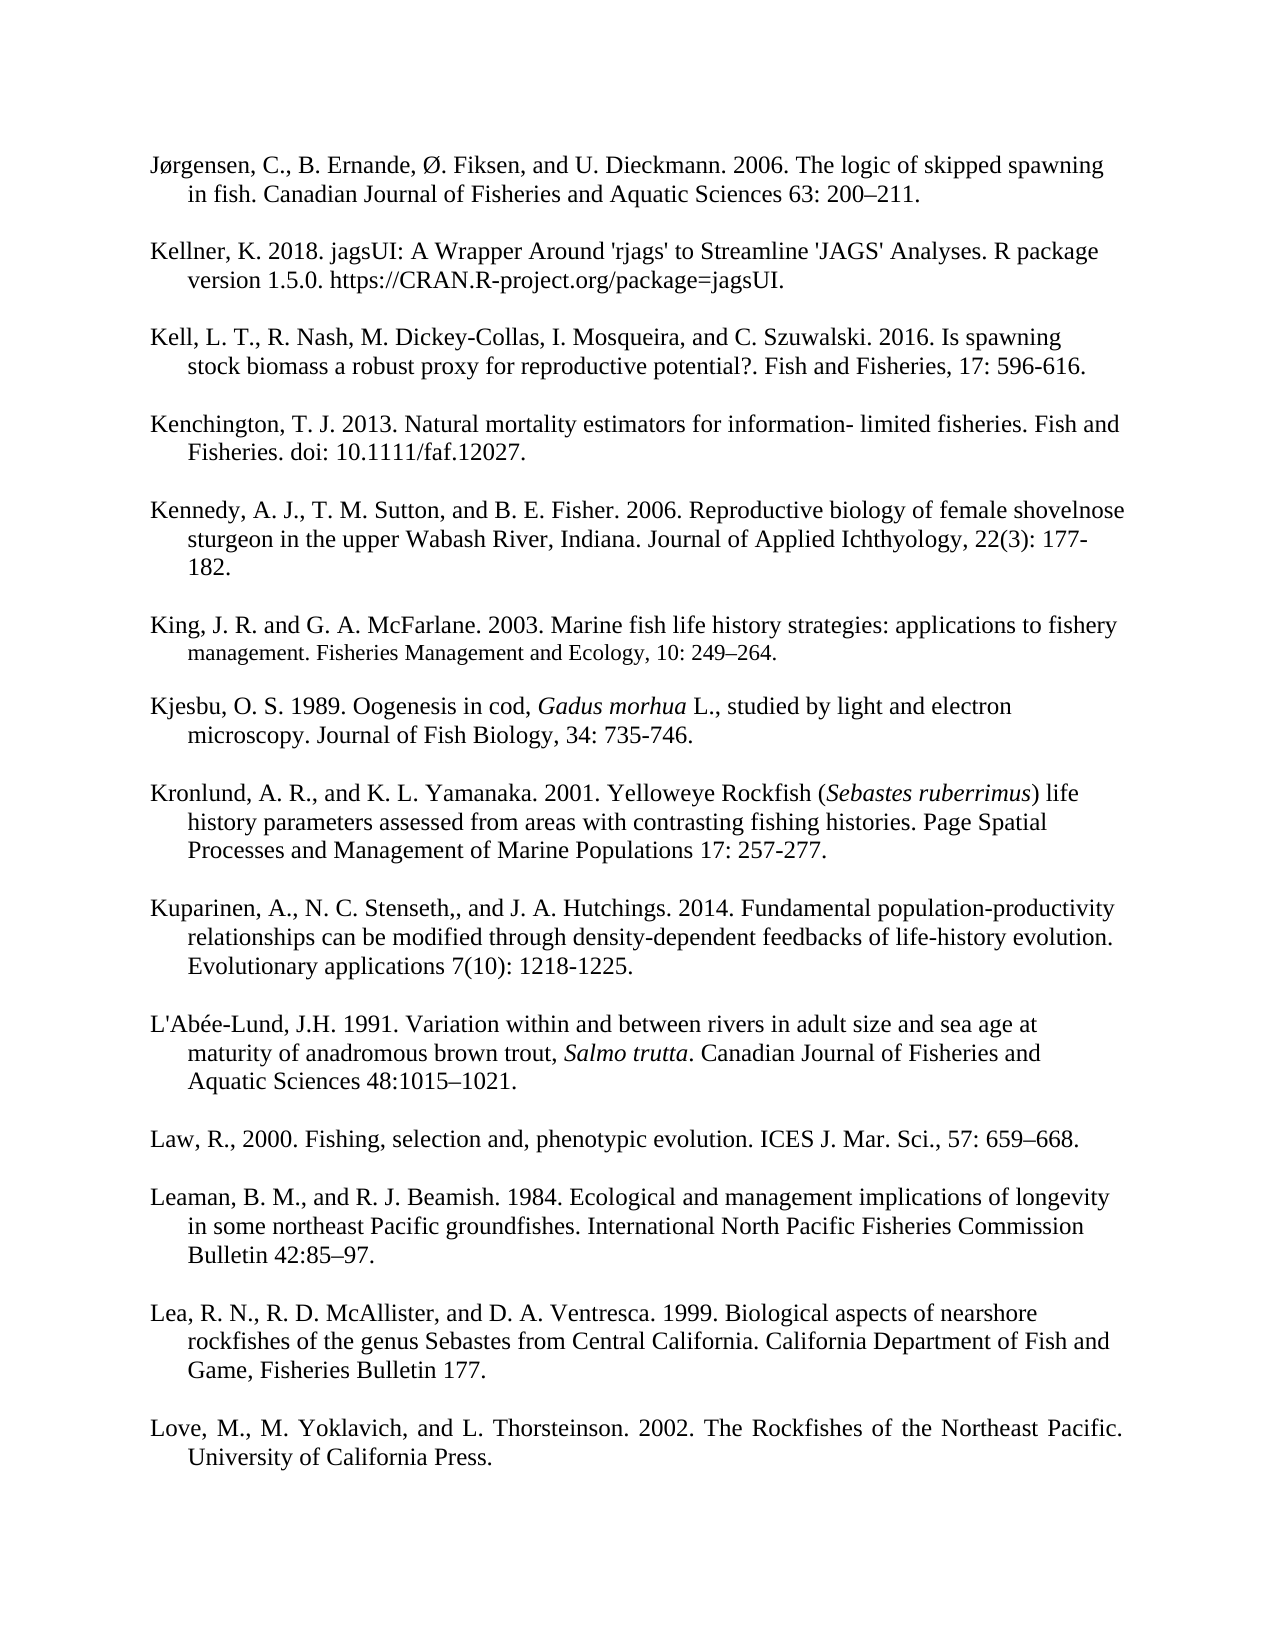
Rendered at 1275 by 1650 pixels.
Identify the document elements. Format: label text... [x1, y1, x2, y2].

text Kellner, K. 2018. jagsUI: A Wrapper Around 'rjags' to Streamline 'JAGS' Analyses. R package version 1.5.0. https://CRAN.R-project.org/package=jagsUI. [150, 236, 1125, 294]
text Kjesbu, O. S. 1989. Oogenesis in cod, Gadus morhua L., studied by light and electron microscopy. Journal of Fish Biology, 34: 735-746. [150, 691, 1125, 749]
text stock biomass a robust proxy for reproductive potential?. Fish and Fisheries, 17: 596-616. [150, 351, 1125, 380]
text management. Fisheries Management and Ecology, 10: 249–264. [150, 639, 1125, 665]
text King, J. R. and G. A. McFarlane. 2003. Marine fish life history strategies: applications to fishery [150, 610, 1125, 639]
text L'Abée‐Lund, J.H. 1991. Variation within and between rivers in adult size and sea age at maturity of anadromous brown trout, Salmo trutta. Canadian Journal of Fisheries and Aquatic Sciences 48:1015–1021. [150, 1009, 1125, 1095]
text Jørgensen, C., B. Ernande, Ø. Fiksen, and U. Dieckmann. 2006. The logic of skipped spawning in fish. Canadian Journal of Fisheries and Aquatic Sciences 63: 200–211. [150, 150, 1125, 207]
text Kronlund, A. R., and K. L. Yamanaka. 2001. Yelloweye Rockfish (Sebastes ruberrimus) life history parameters assessed from areas with contrasting fishing histories. Page Spatial Processes and Management of Marine Populations 17: 257-277. [150, 778, 1125, 864]
text Love, M., M. Yoklavich, and L. Thorsteinson. 2002. The Rockfishes of the Northeast Pacific. University of California Press. [150, 1413, 1125, 1471]
text Law, R., 2000. Fishing, selection and, phenotypic evolution. ICES J. Mar. Sci., 57: 659–668. [150, 1124, 1125, 1153]
text Leaman, B. M., and R. J. Beamish. 1984. Ecological and management implications of longevity in some northeast Pacific groundfishes. International North Pacific Fisheries Commission Bulletin 42:85–97. [150, 1182, 1125, 1268]
text Kell, L. T., R. Nash, M. Dickey-Collas, I. Mosqueira, and C. Szuwalski. 2016. Is spawning [150, 322, 1125, 351]
text Kuparinen, A., N. C. Stenseth,, and J. A. Hutchings. 2014. Fundamental population-productivity relationships can be modified through density-dependent feedbacks of life-history evolution. Evolutionary applications 7(10): 1218-1225. [150, 893, 1125, 980]
text Kennedy, A. J., T. M. Sutton, and B. E. Fisher. 2006. Reproductive biology of female shovelnose sturgeon in the upper Wabash River, Indiana. Journal of Applied Ichthyology, 22(3): 177-182. [150, 495, 1125, 581]
text Lea, R. N., R. D. McAllister, and D. A. Ventresca. 1999. Biological aspects of nearshore rockfishes of the genus Sebastes from Central California. California Department of Fish and Game, Fisheries Bulletin 177. [150, 1298, 1125, 1384]
text Kenchington, T. J. 2013. Natural mortality estimators for information- limited fisheries. Fish and Fisheries. doi: 10.1111/faf.12027. [150, 409, 1125, 466]
